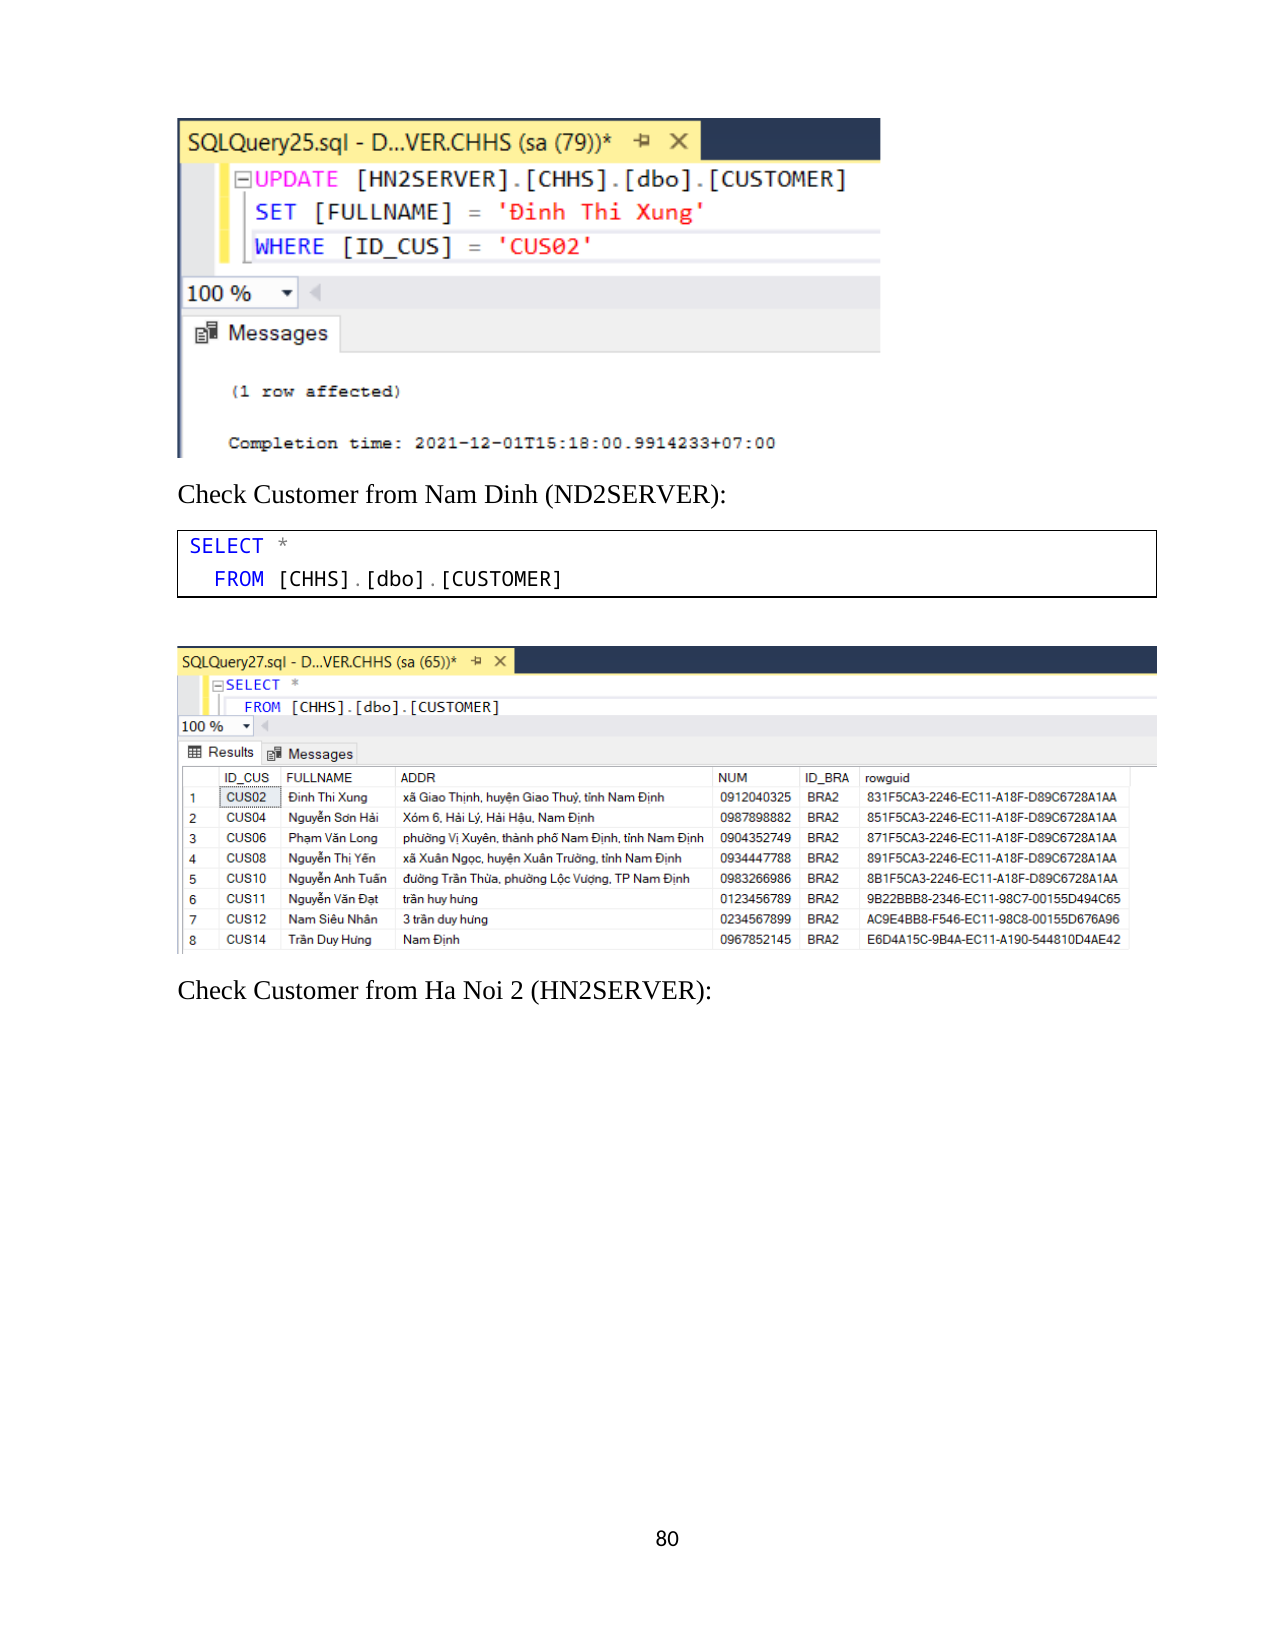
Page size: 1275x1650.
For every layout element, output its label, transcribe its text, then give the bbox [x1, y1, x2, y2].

text Check Customer from Ha Noi 2 (HN2SERVER): [177, 974, 1157, 1005]
picture [177, 118, 881, 458]
text Check Customer from Nam Dinh (ND2SERVER): [177, 478, 1157, 509]
picture [177, 646, 1157, 954]
table_header SELECT * FROM [CHHS].[dbo].[CUSTOMER] [178, 531, 1156, 596]
